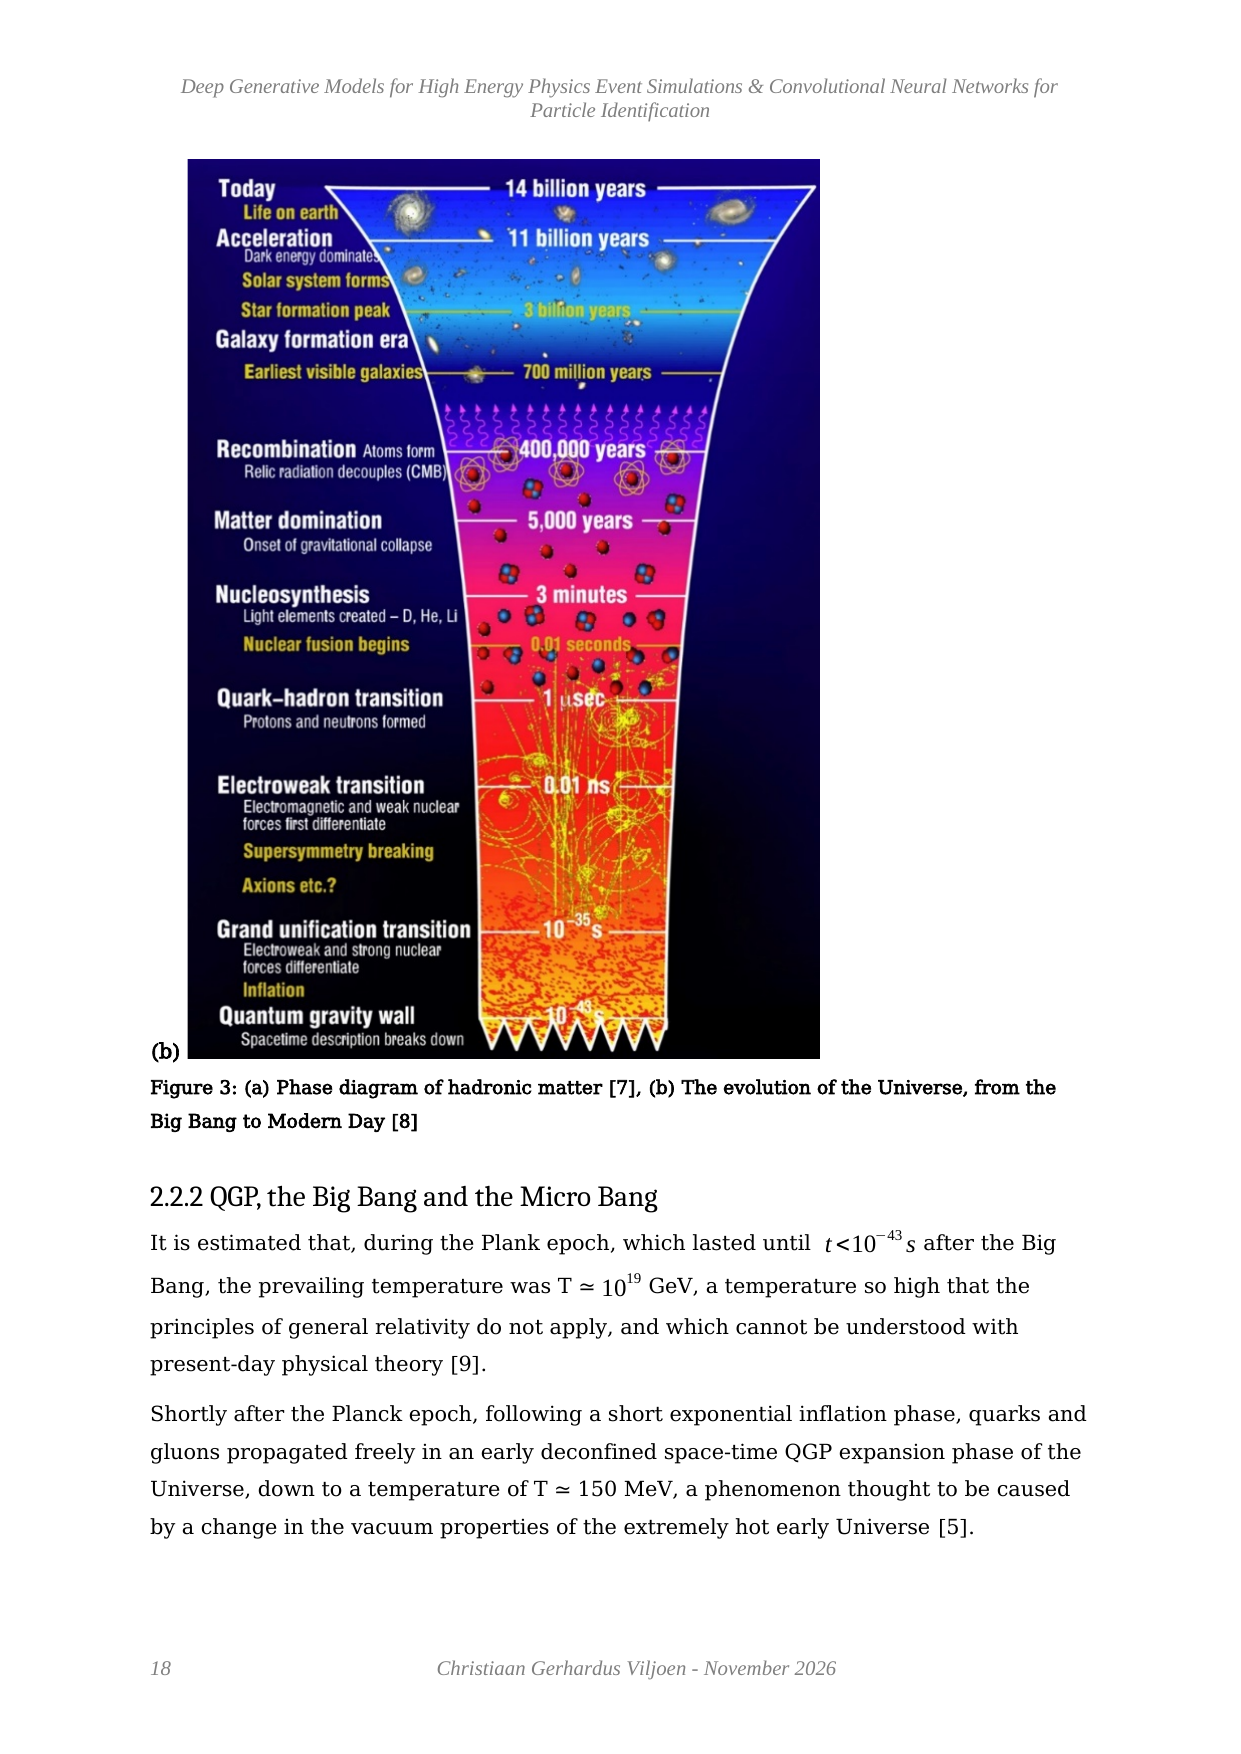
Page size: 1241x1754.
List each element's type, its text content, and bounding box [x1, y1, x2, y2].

picture [187, 159, 820, 1059]
subtitle QGP, the Big Bang and the Micro Bang [150, 1180, 1090, 1214]
text Shortly after the Planck epoch, following a short exponential inflation phase, quarks and gluons propagated freely in an early deconfined space-time QGP expansion phase of the Universe, down to a temperature of T ≃ 150 MeV, a phenomenon thought to be caused by a change in the vacuum properties of the extremely hot early Universe . [150, 1401, 1090, 1538]
text It is estimated that, during the Plank epoch, which lasted until after the Big Bang, the prevailing temperature was T ≃ GeV, a temperature so high that the principles of general relativity do not apply, and which cannot be understood with present-day physical theory . [150, 1226, 1090, 1376]
text Figure 3: (a) Phase diagram of hadronic matter , (b) The evolution of the Universe, from the Big Bang to Modern Day [150, 1075, 1090, 1131]
